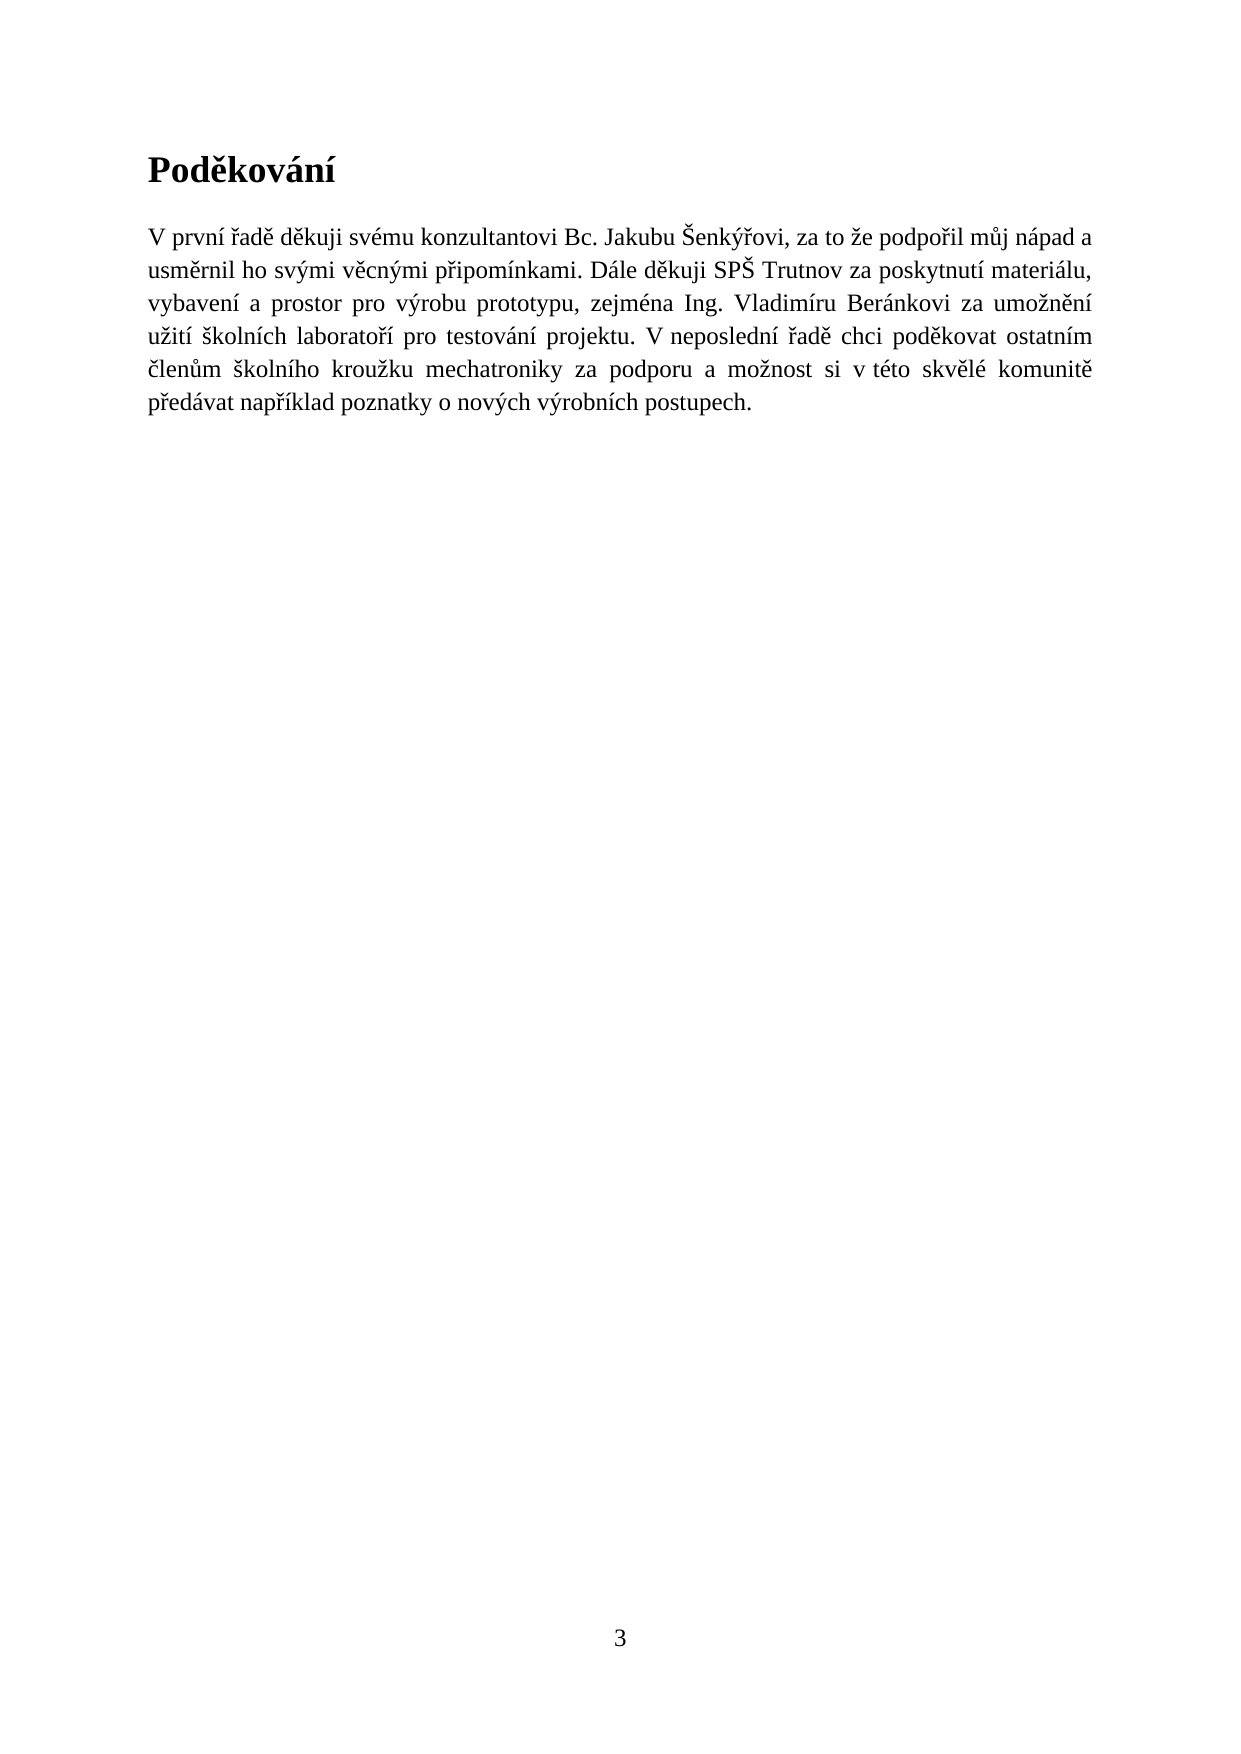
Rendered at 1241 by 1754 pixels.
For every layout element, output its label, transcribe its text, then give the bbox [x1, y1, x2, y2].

text V první řadě děkuji svému konzultantovi Bc. Jakubu Šenkýřovi, za to že podpořil můj nápad a usměrnil ho svými věcnými připomínkami. Dále děkuji SPŠ Trutnov za poskytnutí materiálu, vybavení a prostor pro výrobu prototypu, zejména Ing. Vladimíru Beránkovi za umožnění užití školních laboratoří pro testování projektu. V neposlední řadě chci poděkovat ostatním členům školního kroužku mechatroniky za podporu a možnost si v této skvělé komunitě předávat například poznatky o nových výrobních postupech. [148, 222, 1093, 416]
text Poděkování [148, 148, 1093, 191]
